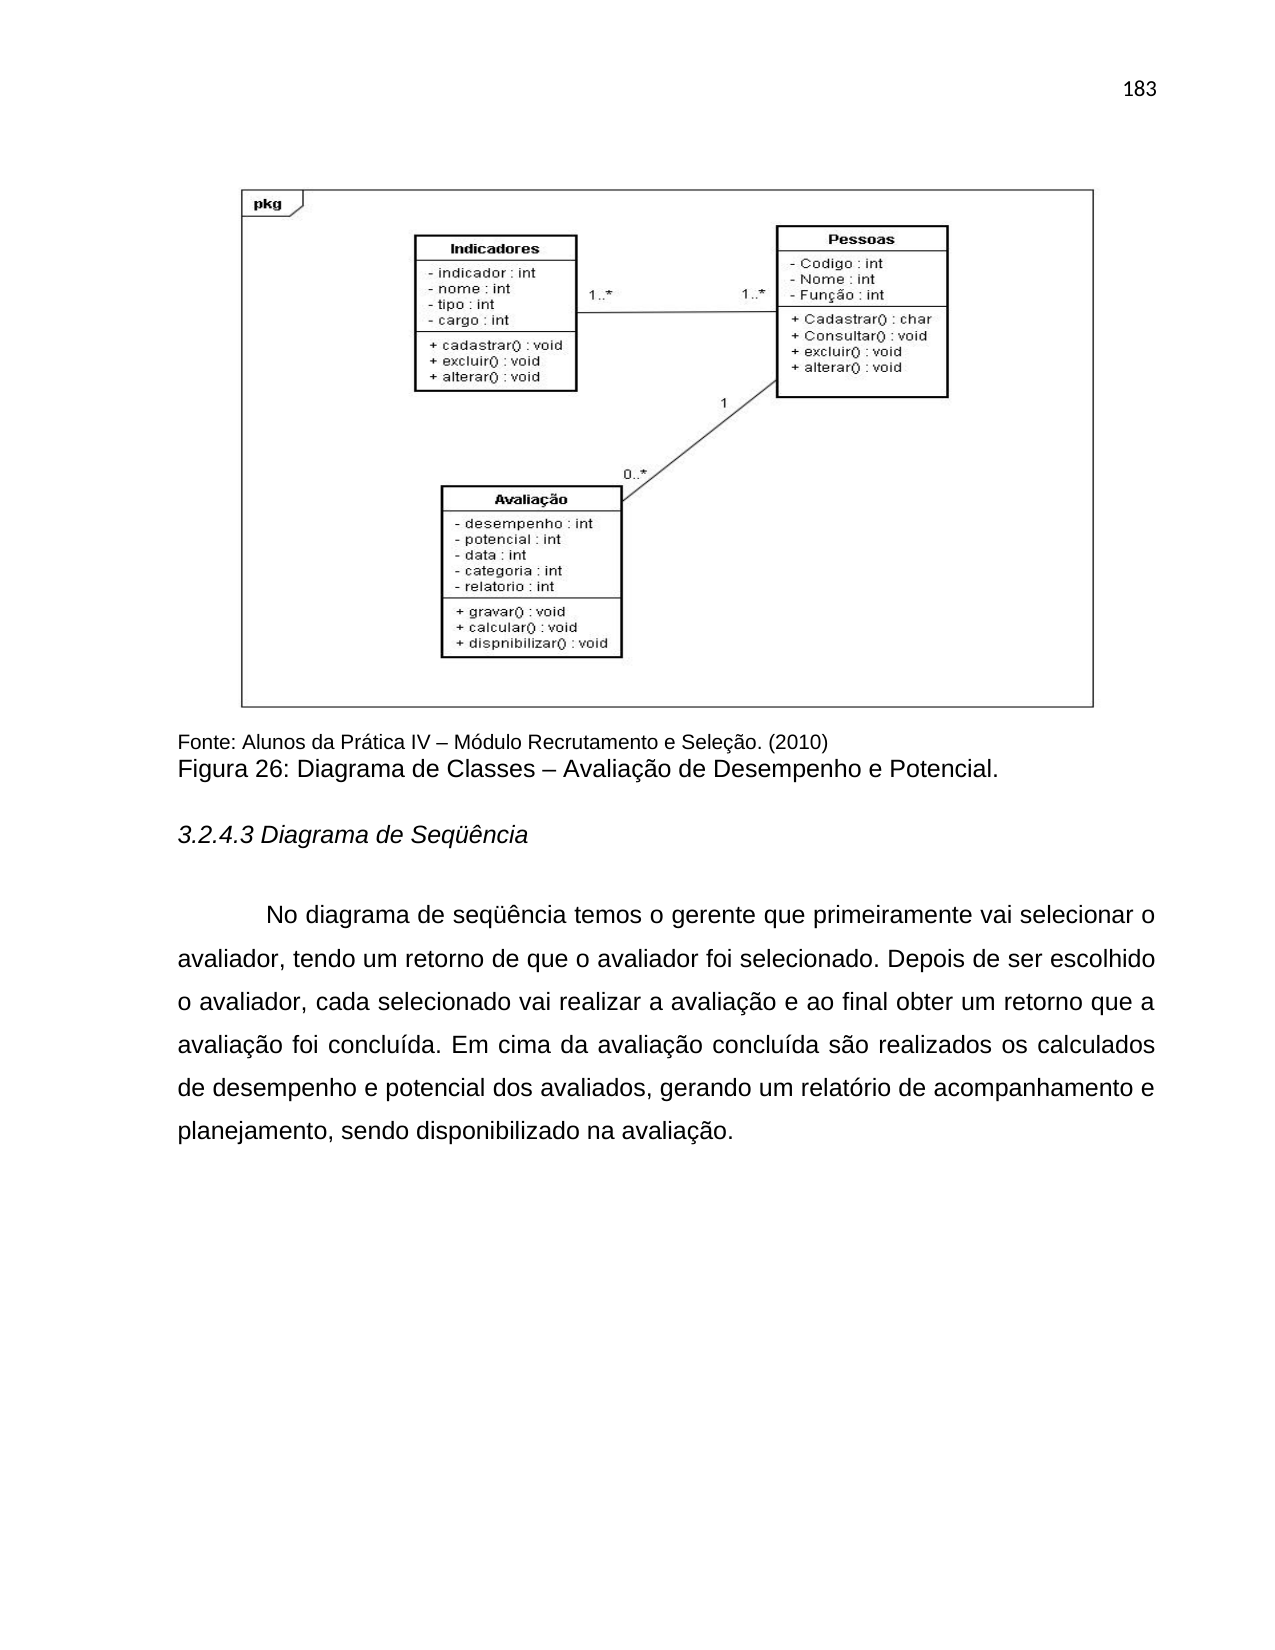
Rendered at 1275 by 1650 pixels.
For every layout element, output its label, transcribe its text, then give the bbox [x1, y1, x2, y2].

text Figura 26: Diagrama de Classes – Avaliação de Desempenho e Potencial. [177, 753, 1157, 782]
picture [228, 179, 1106, 717]
text No diagrama de seqüência temos o gerente que primeiramente vai selecionar o avaliador, tendo um retorno de que o avaliador foi selecionado. Depois de ser escolhido o avaliador, cada selecionado vai realizar a avaliação e ao final obter um retorno que a avaliação foi concluída. Em cima da avaliação concluída são realizados os calculados de desempenho e potencial dos avaliados, gerando um relatório de acompanhamento e planejamento, sendo disponibilizado na avaliação. [177, 900, 1157, 1145]
text Fonte: Alunos da Prática IV – Módulo Recrutamento e Seleção. (2010) [177, 729, 1157, 753]
text 3.2.4.3 Diagrama de Seqüência [177, 820, 1157, 848]
